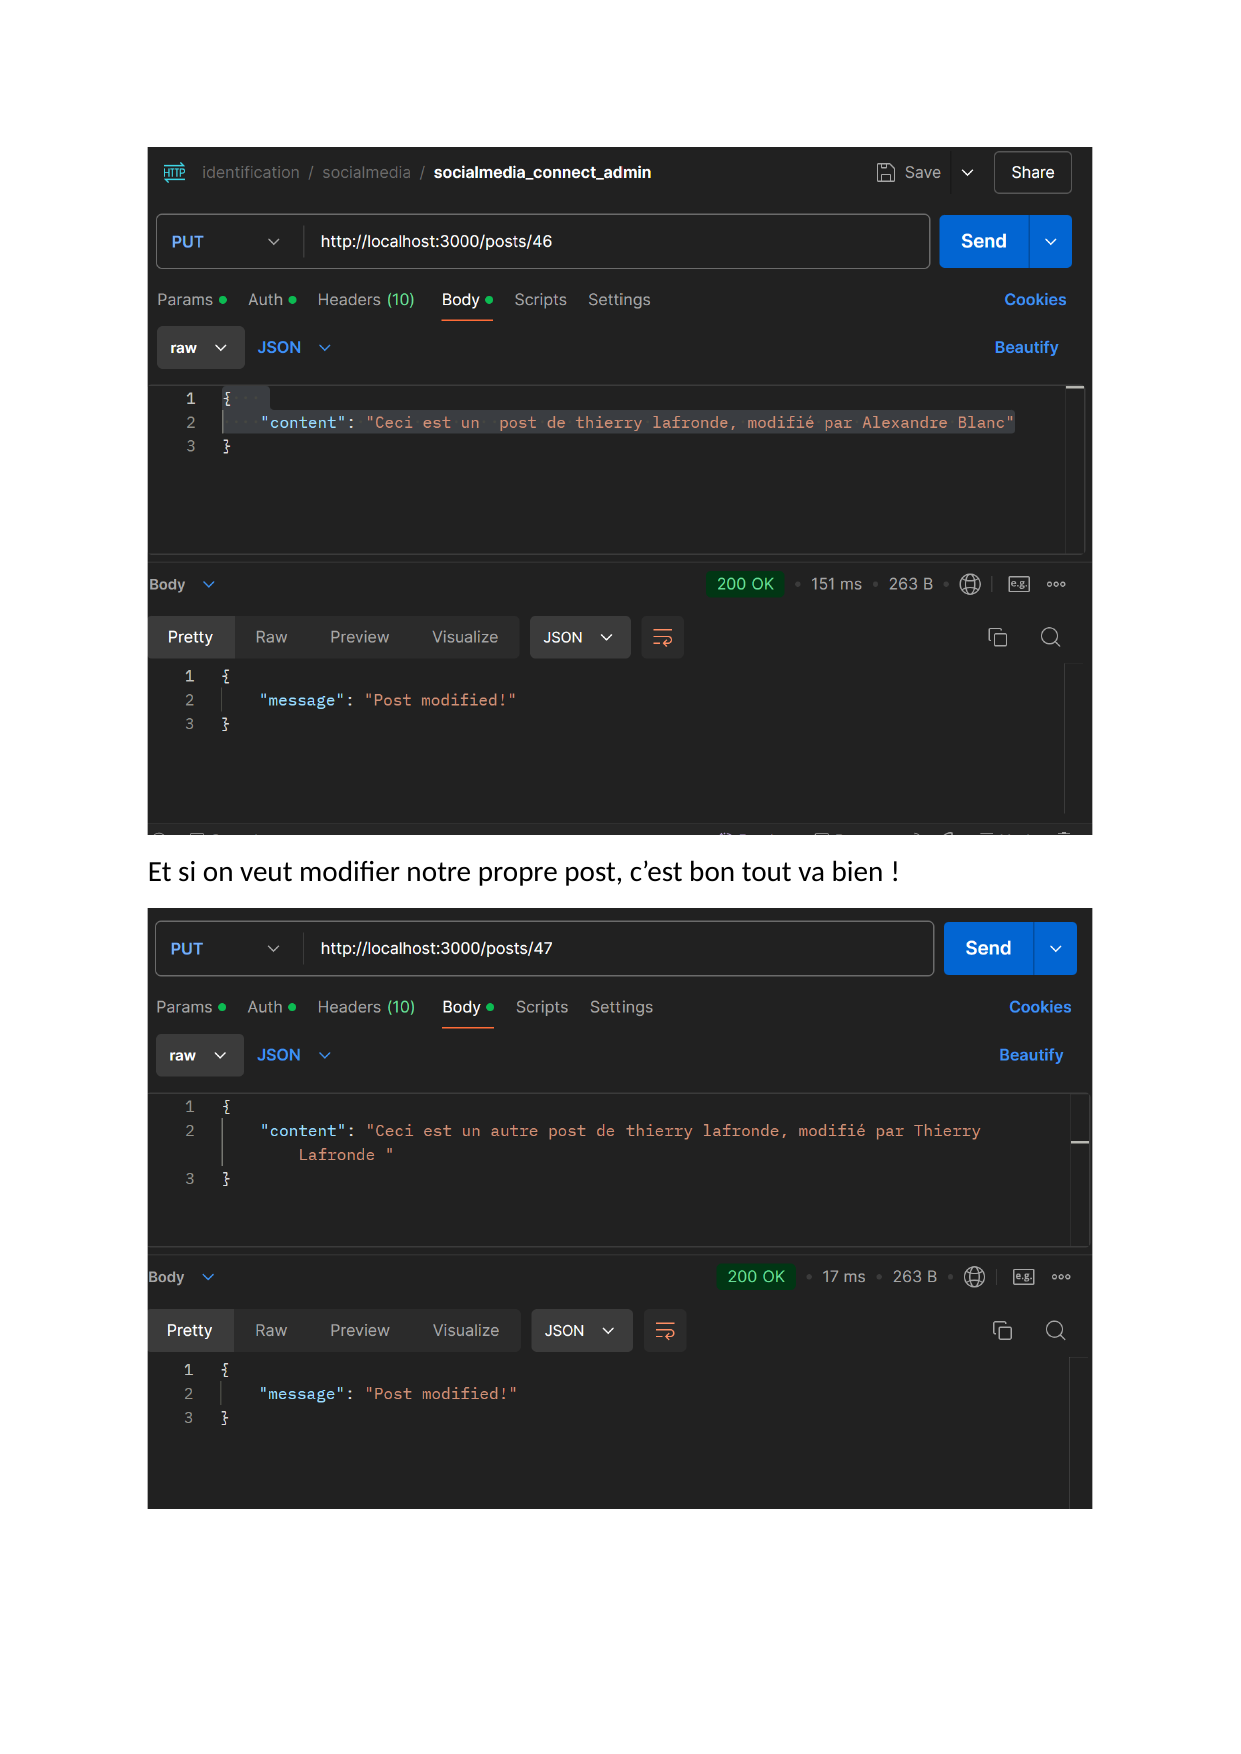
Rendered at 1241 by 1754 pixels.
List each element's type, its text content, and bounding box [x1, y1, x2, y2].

picture [147, 908, 1093, 1509]
picture [147, 147, 1093, 835]
text Et si on veut modifier notre propre post, c’est bon tout va bien ! [148, 853, 1093, 889]
